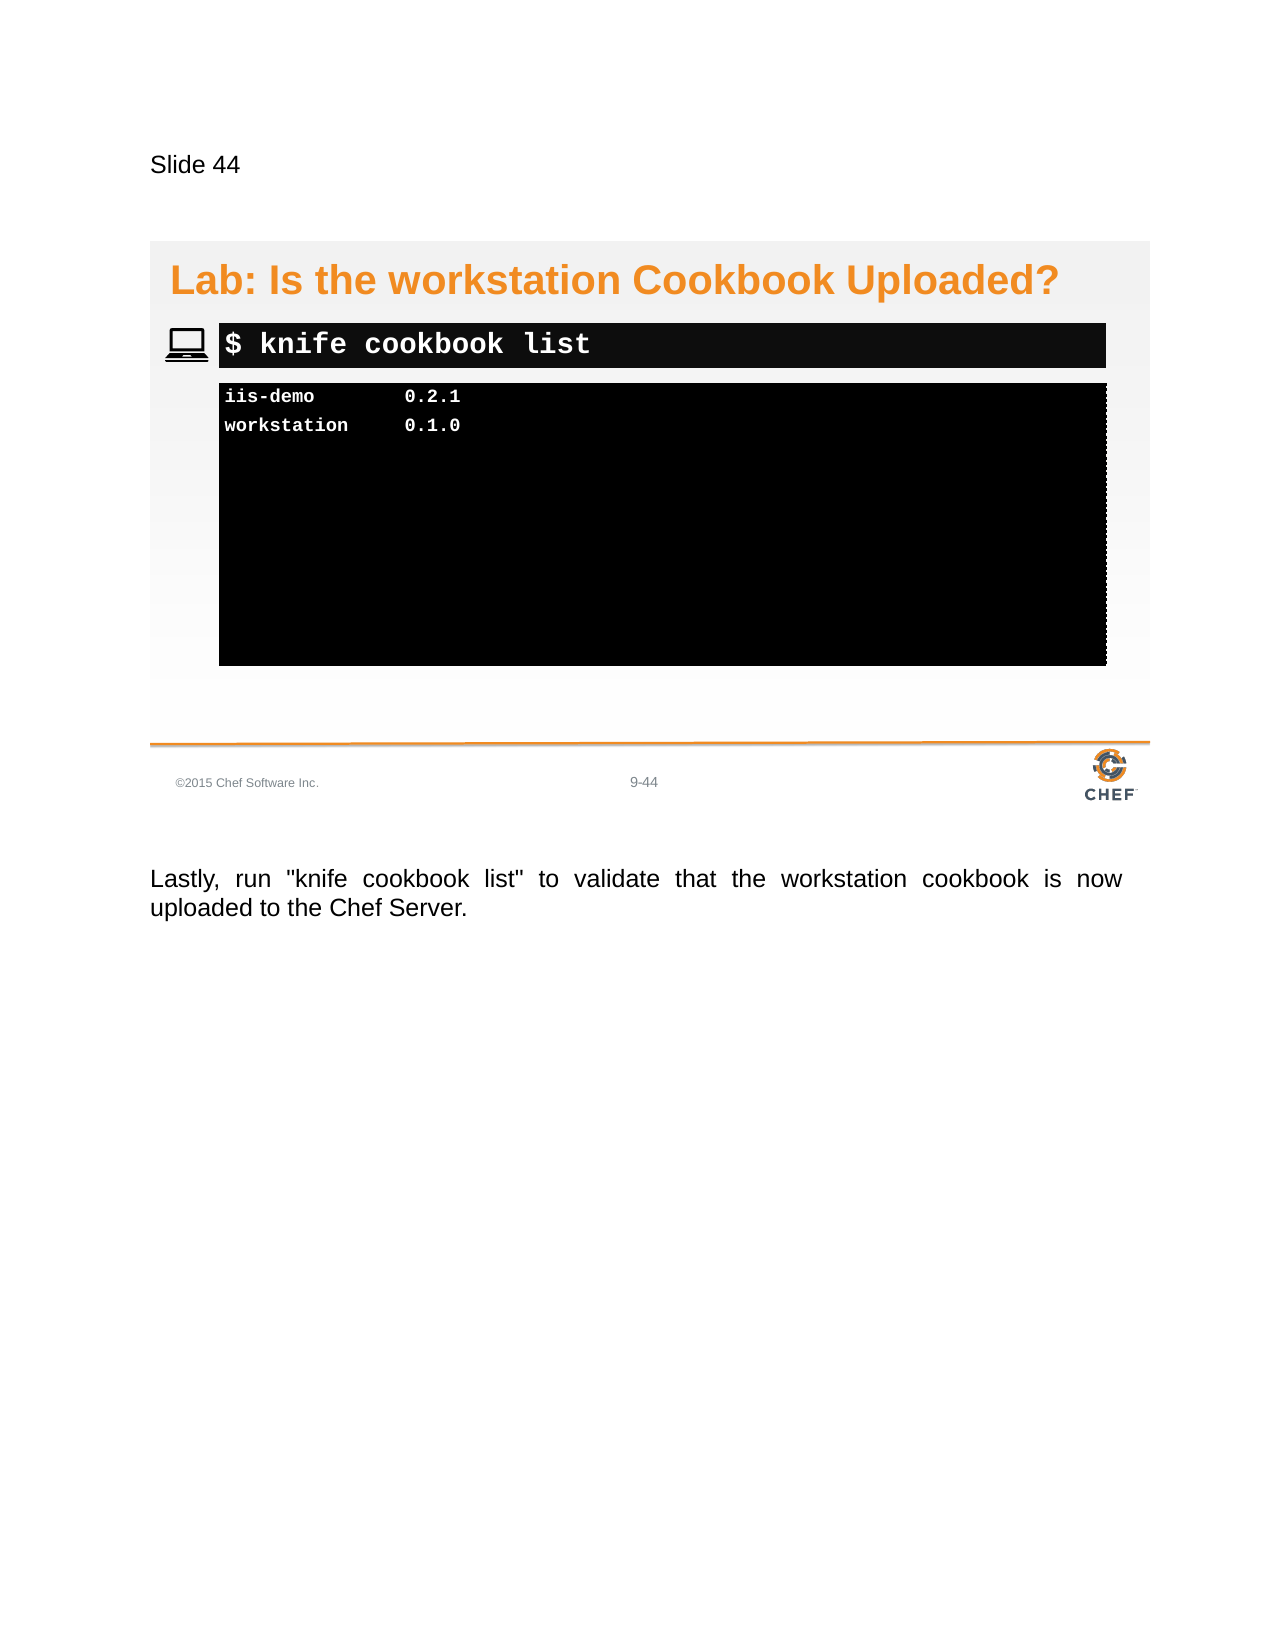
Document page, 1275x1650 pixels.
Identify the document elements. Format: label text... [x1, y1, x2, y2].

text Slide 44 [150, 150, 1125, 179]
text Lastly, run "knife cookbook list" to validate that the workstation cookbook is now uploaded to the Chef Server. [150, 864, 1125, 921]
